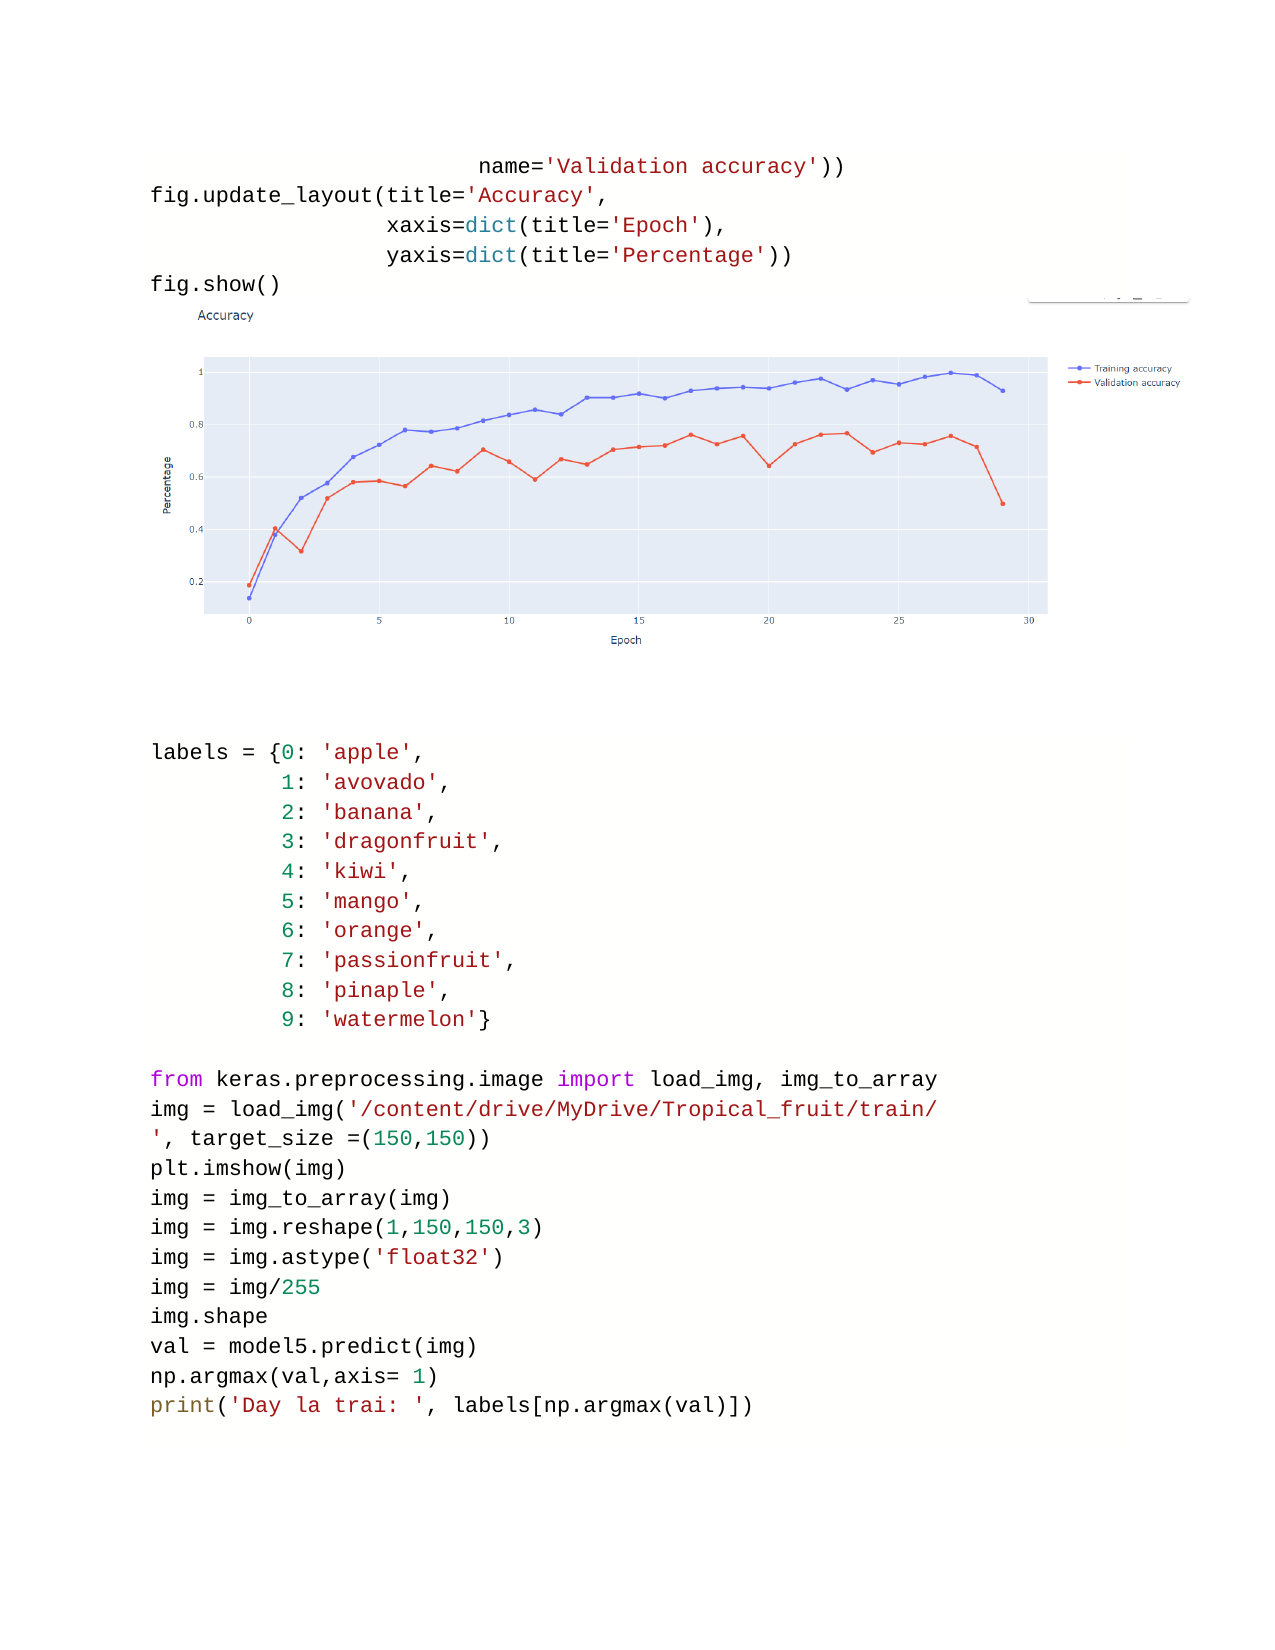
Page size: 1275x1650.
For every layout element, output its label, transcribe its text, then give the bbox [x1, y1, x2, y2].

text img = load_img('/content/drive/MyDrive/Tropical_fruit/train/ ', target_size =(150,150)) [150, 1093, 1125, 1152]
text img = img/255 [150, 1271, 1125, 1301]
text plt.imshow(img) [150, 1152, 1125, 1182]
text img = img.reshape(1,150,150,3) [150, 1212, 1125, 1241]
text val = model5.predict(img) [150, 1330, 1125, 1360]
text fig.update_layout(title='Accuracy', [150, 180, 1125, 209]
text 6: 'orange', [150, 915, 1125, 944]
text 1: 'avovado', [150, 766, 1125, 796]
text yaxis=dict(title='Percentage')) [150, 239, 1125, 269]
picture [150, 298, 1192, 647]
text fig.show() [150, 269, 1125, 298]
text 5: 'mango', [150, 885, 1125, 915]
text xaxis=dict(title='Epoch'), [150, 209, 1125, 239]
text img = img_to_array(img) [150, 1182, 1125, 1212]
text 3: 'dragonfruit', [150, 826, 1125, 855]
text name='Validation accuracy')) [150, 150, 1125, 180]
text np.argmax(val,axis= 1) [150, 1360, 1125, 1390]
text 9: 'watermelon'} [150, 1004, 1125, 1033]
text img = img.astype('float32') [150, 1241, 1125, 1271]
text print('Day la trai: ', labels[np.argmax(val)]) [150, 1390, 1125, 1419]
text 8: 'pinaple', [150, 974, 1125, 1004]
text 7: 'passionfruit', [150, 944, 1125, 974]
text 2: 'banana', [150, 796, 1125, 826]
text from keras.preprocessing.image import load_img, img_to_array [150, 1063, 1125, 1093]
text 4: 'kiwi', [150, 855, 1125, 885]
text labels = {0: 'apple', [150, 737, 1125, 766]
text img.shape [150, 1301, 1125, 1330]
